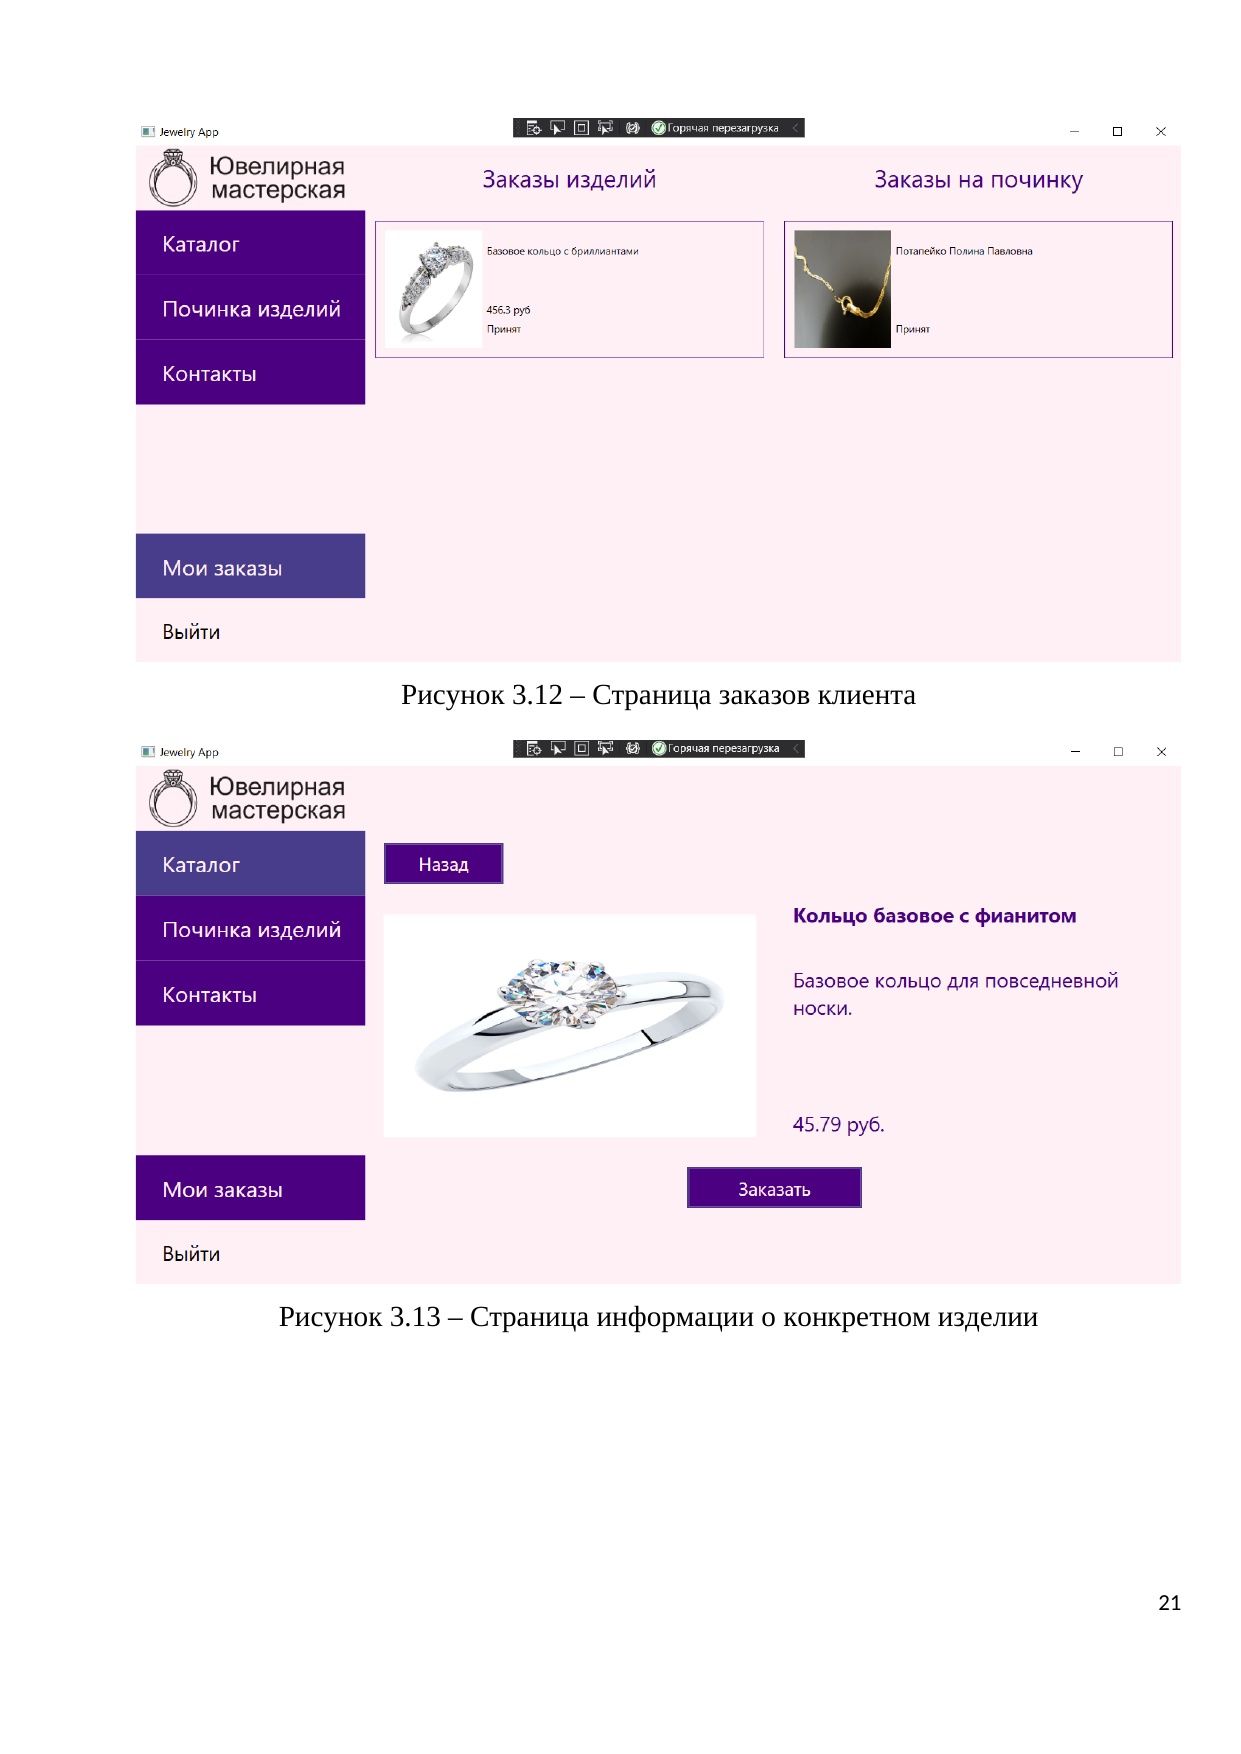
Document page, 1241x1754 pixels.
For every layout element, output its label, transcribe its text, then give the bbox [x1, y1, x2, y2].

picture [135, 740, 1182, 1284]
picture [135, 118, 1182, 662]
